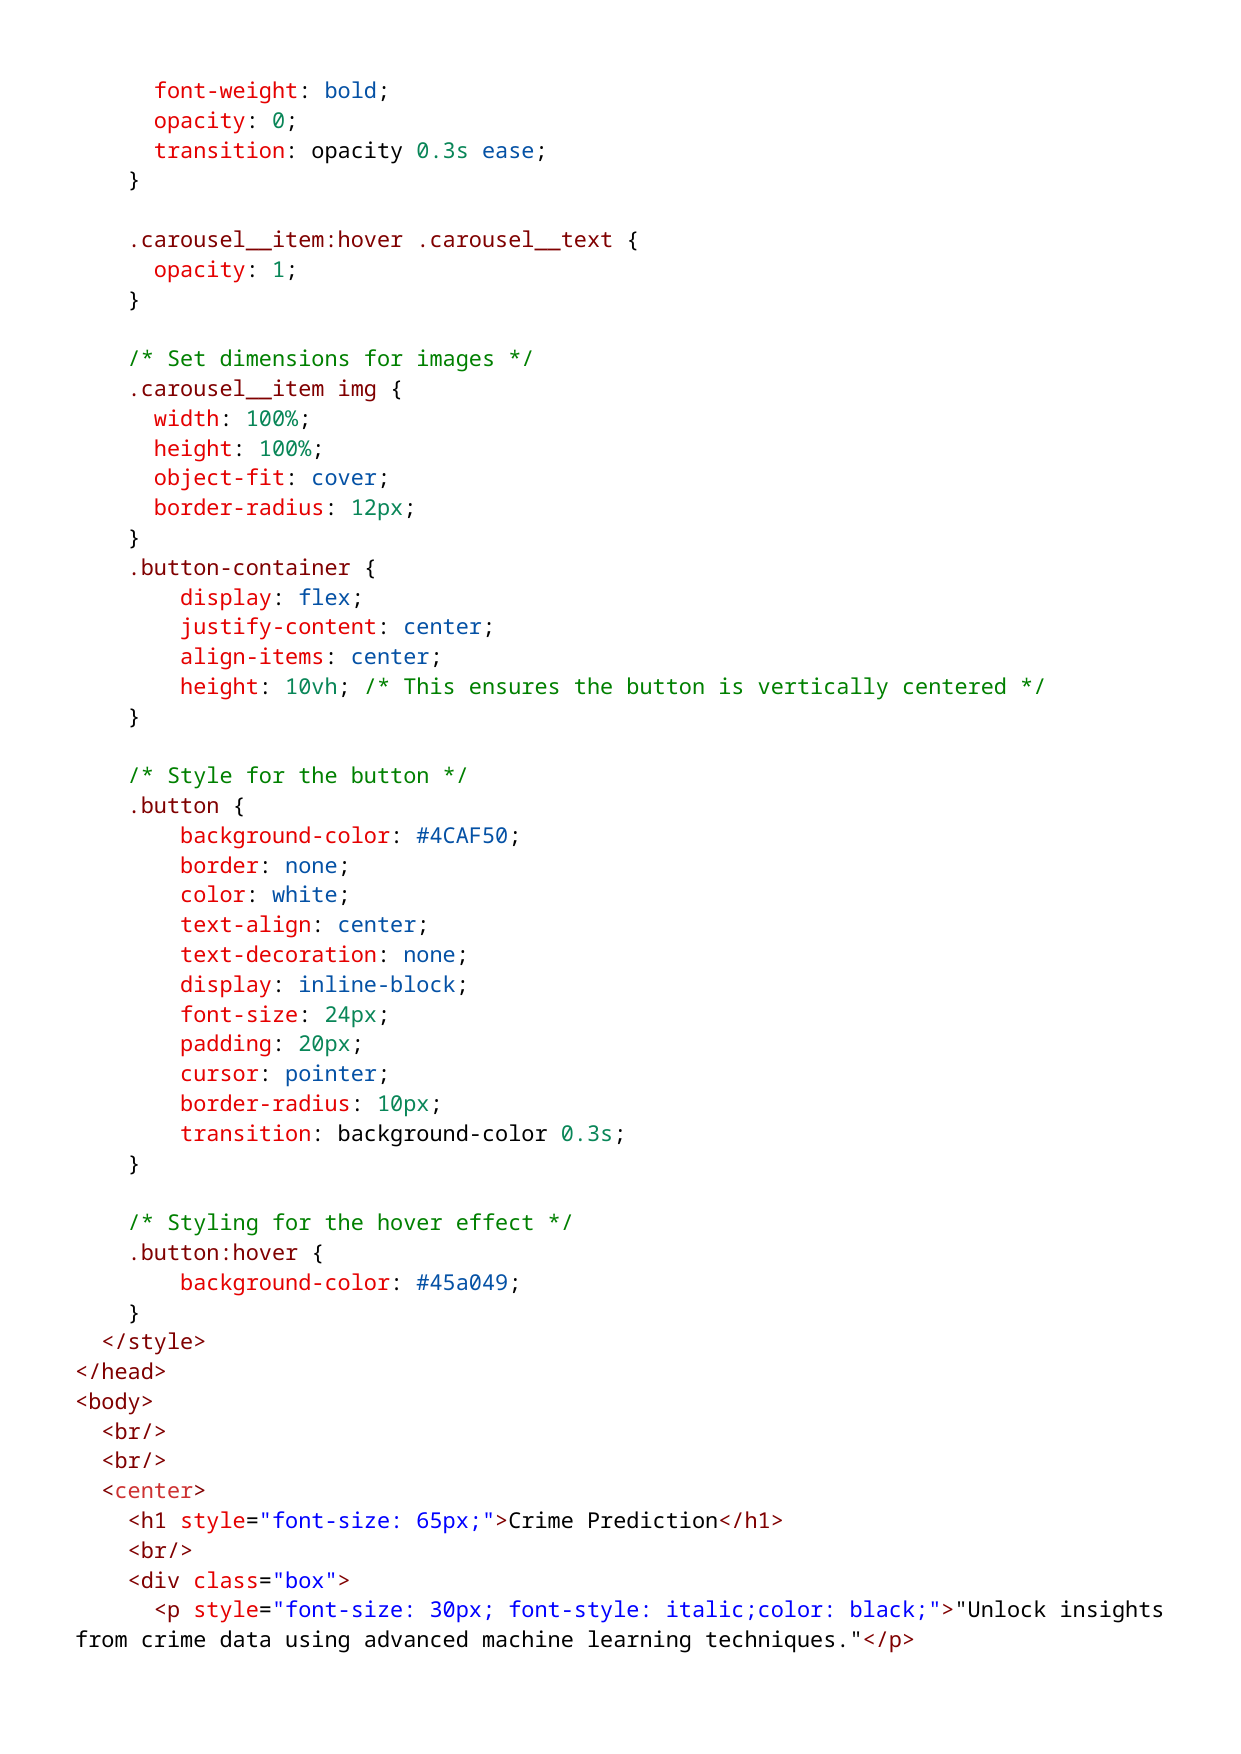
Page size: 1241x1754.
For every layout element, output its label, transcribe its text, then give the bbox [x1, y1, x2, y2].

text width: 100%; [75, 403, 1165, 432]
text <div class="box"> [75, 1564, 1165, 1594]
text .button { [75, 790, 1165, 820]
text object-fit: cover; [75, 462, 1165, 492]
text } [75, 522, 1165, 552]
text opacity: 1; [75, 254, 1165, 283]
text } [75, 701, 1165, 730]
text opacity: 0; [75, 105, 1165, 134]
text font-size: 24px; [75, 998, 1165, 1028]
text <body> [75, 1386, 1165, 1416]
text <br/> [75, 1416, 1165, 1445]
text transition: opacity 0.3s ease; [75, 134, 1165, 164]
text text-decoration: none; [75, 939, 1165, 969]
text .button-container { [75, 552, 1165, 581]
text transition: background-color 0.3s; [75, 1118, 1165, 1147]
text </style> [75, 1326, 1165, 1356]
text <h1 style="font-size: 65px;">Crime Prediction</h1> [75, 1505, 1165, 1535]
text <br/> [75, 1445, 1165, 1475]
text align-items: center; [75, 641, 1165, 671]
text <center> [75, 1475, 1165, 1505]
text height: 100%; [75, 432, 1165, 462]
text } [75, 1147, 1165, 1177]
text font-weight: bold; [75, 75, 1165, 105]
text border: none; [75, 849, 1165, 879]
text } [75, 164, 1165, 194]
text background-color: #4CAF50; [75, 820, 1165, 849]
text .button:hover { [75, 1237, 1165, 1267]
text } [75, 283, 1165, 313]
text border-radius: 10px; [75, 1088, 1165, 1118]
text <p style="font-size: 30px; font-style: italic;color: black;">"Unlock insights from crime data using advanced machine learning techniques."</p> [75, 1594, 1165, 1654]
text display: inline-block; [75, 969, 1165, 998]
text justify-content: center; [75, 611, 1165, 641]
text padding: 20px; [75, 1028, 1165, 1058]
text .carousel__item:hover .carousel__text { [75, 224, 1165, 254]
text background-color: #45a049; [75, 1267, 1165, 1296]
text } [75, 1296, 1165, 1326]
text <br/> [75, 1535, 1165, 1564]
text /* Set dimensions for images */ [75, 343, 1165, 373]
text .carousel__item img { [75, 373, 1165, 403]
text </head> [75, 1356, 1165, 1386]
text display: flex; [75, 581, 1165, 611]
text border-radius: 12px; [75, 492, 1165, 522]
text cursor: pointer; [75, 1058, 1165, 1088]
text /* Styling for the hover effect */ [75, 1207, 1165, 1237]
text height: 10vh; /* This ensures the button is vertically centered */ [75, 671, 1165, 701]
text color: white; [75, 879, 1165, 909]
text /* Style for the button */ [75, 760, 1165, 790]
text text-align: center; [75, 909, 1165, 939]
